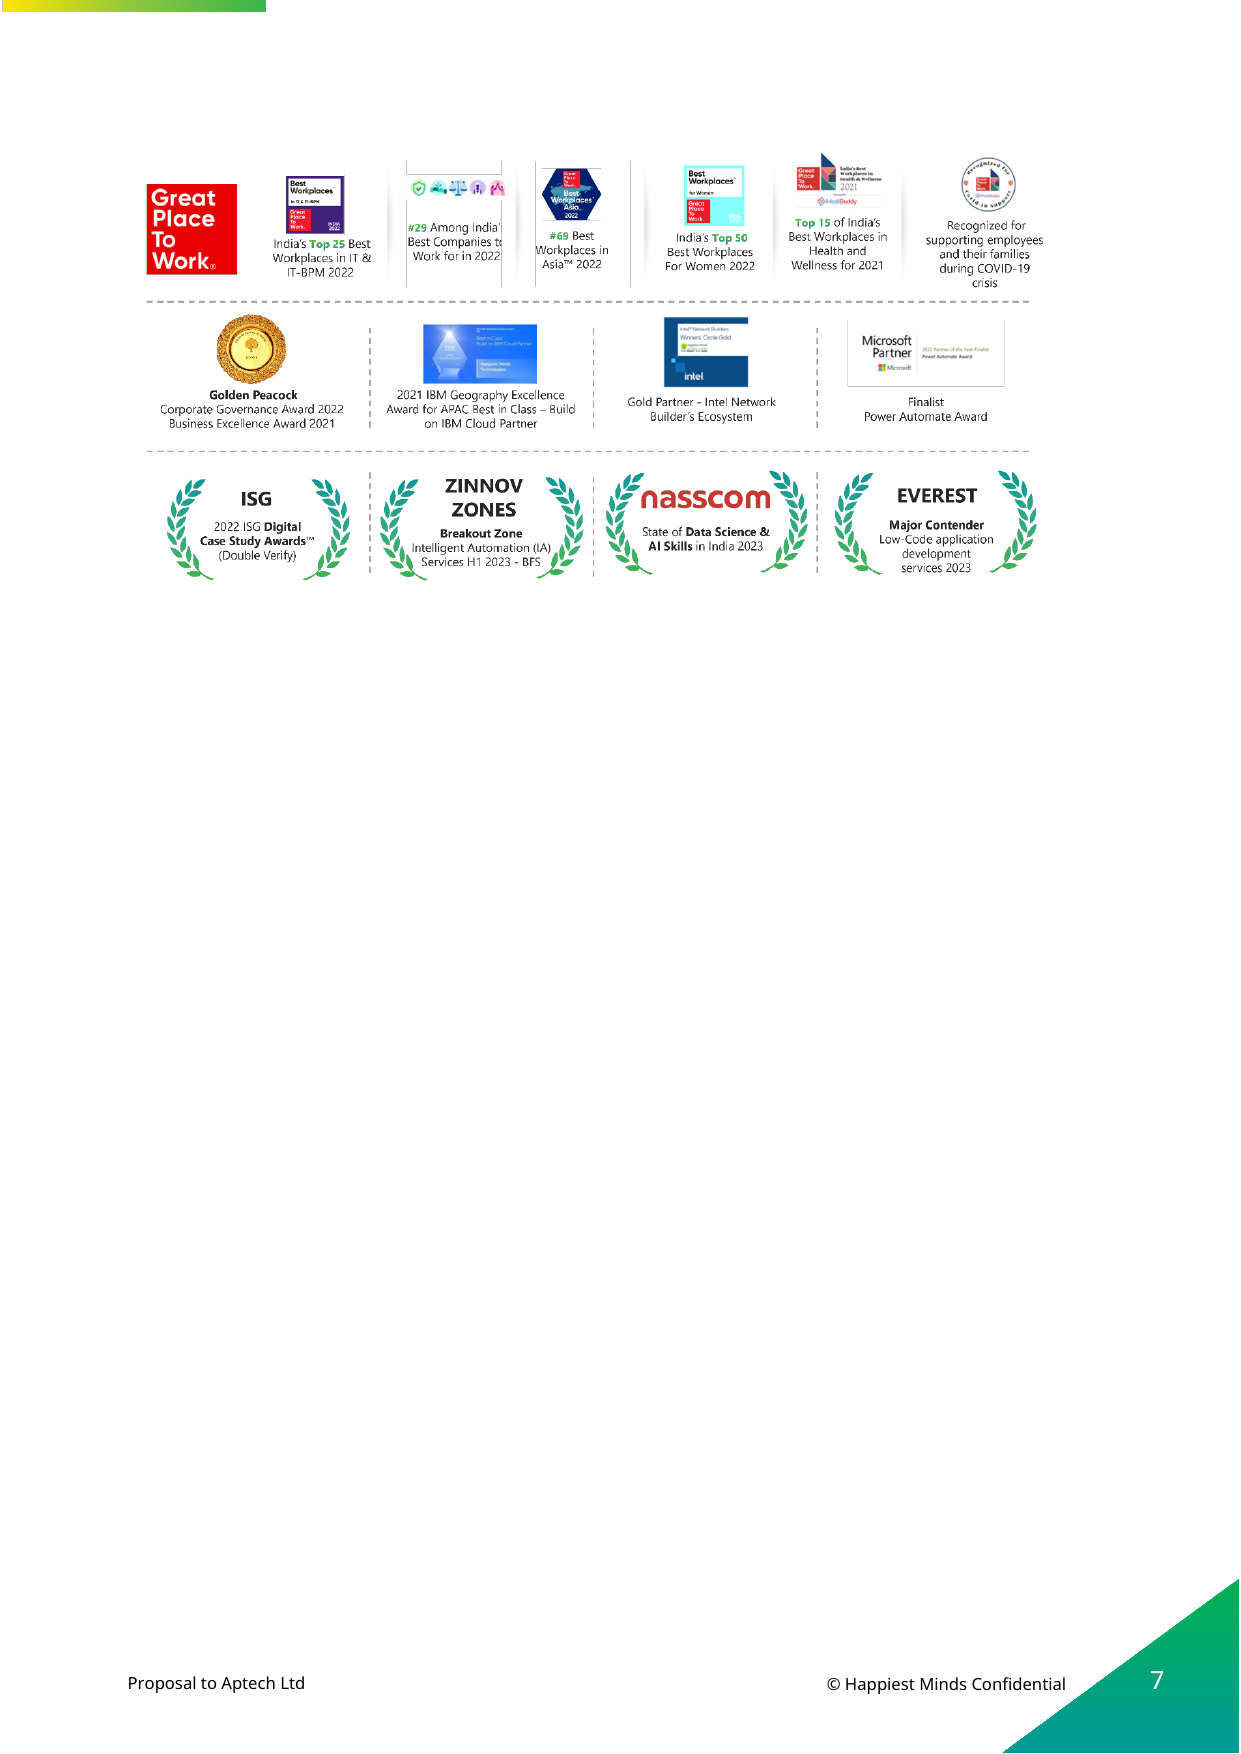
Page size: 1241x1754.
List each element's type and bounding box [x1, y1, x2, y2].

picture [0, 0, 273, 12]
picture [112, 150, 1069, 603]
